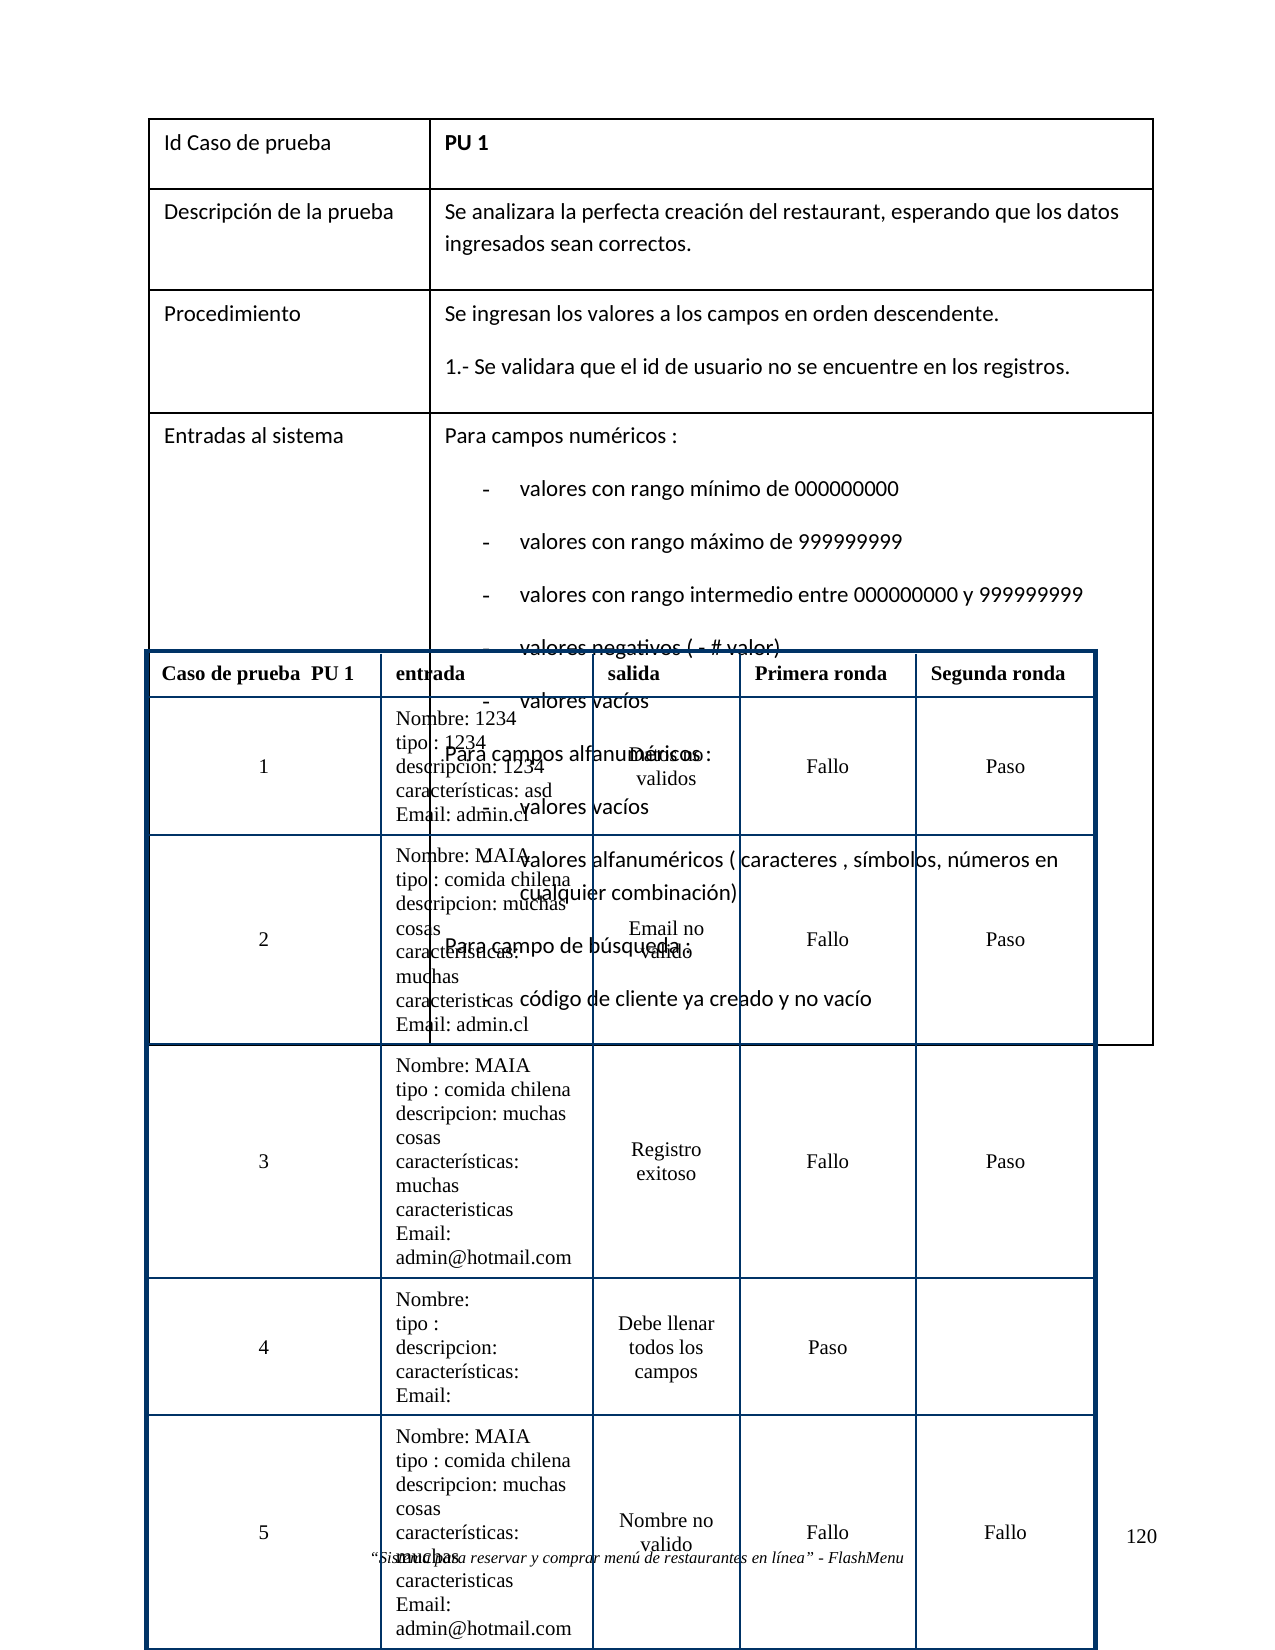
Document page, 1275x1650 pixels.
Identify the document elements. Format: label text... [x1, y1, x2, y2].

table_header Id Caso de prueba [150, 120, 429, 188]
table_cell Procedimiento [150, 291, 429, 412]
table_cell Nombre: 1234 tipo : 1234 descripcion: 1234 características: asd Email: admin.cl [382, 698, 592, 834]
table_cell Descripción de la prueba [150, 190, 429, 289]
table_header Caso de prueba PU 1 [149, 653, 381, 696]
table_header Segunda ronda [917, 653, 1093, 696]
table_cell 1 [149, 698, 380, 834]
table_cell Nombre no valido [594, 1416, 739, 1648]
table_cell Fallo [741, 698, 915, 834]
table_cell Nombre: MAIA tipo : comida chilena descripcion: muchas cosas características: muchas caracteristicas Email: admin@hotmail.com [382, 1416, 592, 1648]
table_cell 5 [149, 1416, 380, 1648]
table_cell Nombre: tipo : descripcion: características: Email: [382, 1279, 592, 1414]
table_cell Fallo [741, 1416, 915, 1648]
table_cell Email no valido [594, 836, 739, 1043]
table_cell 3 [149, 1045, 380, 1277]
table_cell 4 [149, 1279, 380, 1414]
table_header entrada [382, 653, 593, 696]
table_cell 2 [149, 836, 380, 1043]
table_cell Paso [741, 1279, 915, 1414]
table_cell Entradas al sistema [150, 414, 429, 649]
table_cell Se ingresan los valores a los campos en orden descendente. 1.- Se validara que el id de usuario no se encuentre en los registros. [431, 291, 1152, 412]
table_cell Debe llenar todos los campos [594, 1279, 739, 1414]
table_cell Paso [917, 698, 1093, 834]
table_cell Fallo [741, 1045, 915, 1277]
table_header salida [594, 653, 739, 696]
table_cell Para campos numéricos : valores con rango mínimo de 000000000 valores con rango máximo de 999999999 valores con rango intermedio entre 000000000 y 999999999 valores negativos ( - # valor) valores vacíos Para campos alfanuméricos : valores vacíos valores alfanuméricos ( caracteres , símbolos, números en cualquier combinación) Para campo de búsqueda : código de cliente ya creado y no vacío [431, 414, 1152, 1044]
table_cell Paso [917, 1045, 1093, 1277]
table_cell Fallo [917, 1416, 1093, 1648]
table_cell Se analizara la perfecta creación del restaurant, esperando que los datos ingresados sean correctos. [431, 190, 1152, 289]
table_cell Fallo [741, 836, 915, 1043]
table_header Primera ronda [741, 653, 916, 696]
table_header PU 1 [431, 120, 1152, 188]
table_cell Datos no validos [594, 698, 739, 834]
table_cell [917, 1279, 1093, 1414]
table_cell Registro exitoso [594, 1045, 739, 1277]
table_cell Paso [917, 836, 1093, 1043]
table_cell Nombre: MAIA tipo : comida chilena descripcion: muchas cosas características: muchas caracteristicas Email: admin.cl [382, 836, 592, 1043]
table_cell Nombre: MAIA tipo : comida chilena descripcion: muchas cosas características: muchas caracteristicas Email: admin@hotmail.com [382, 1045, 592, 1277]
